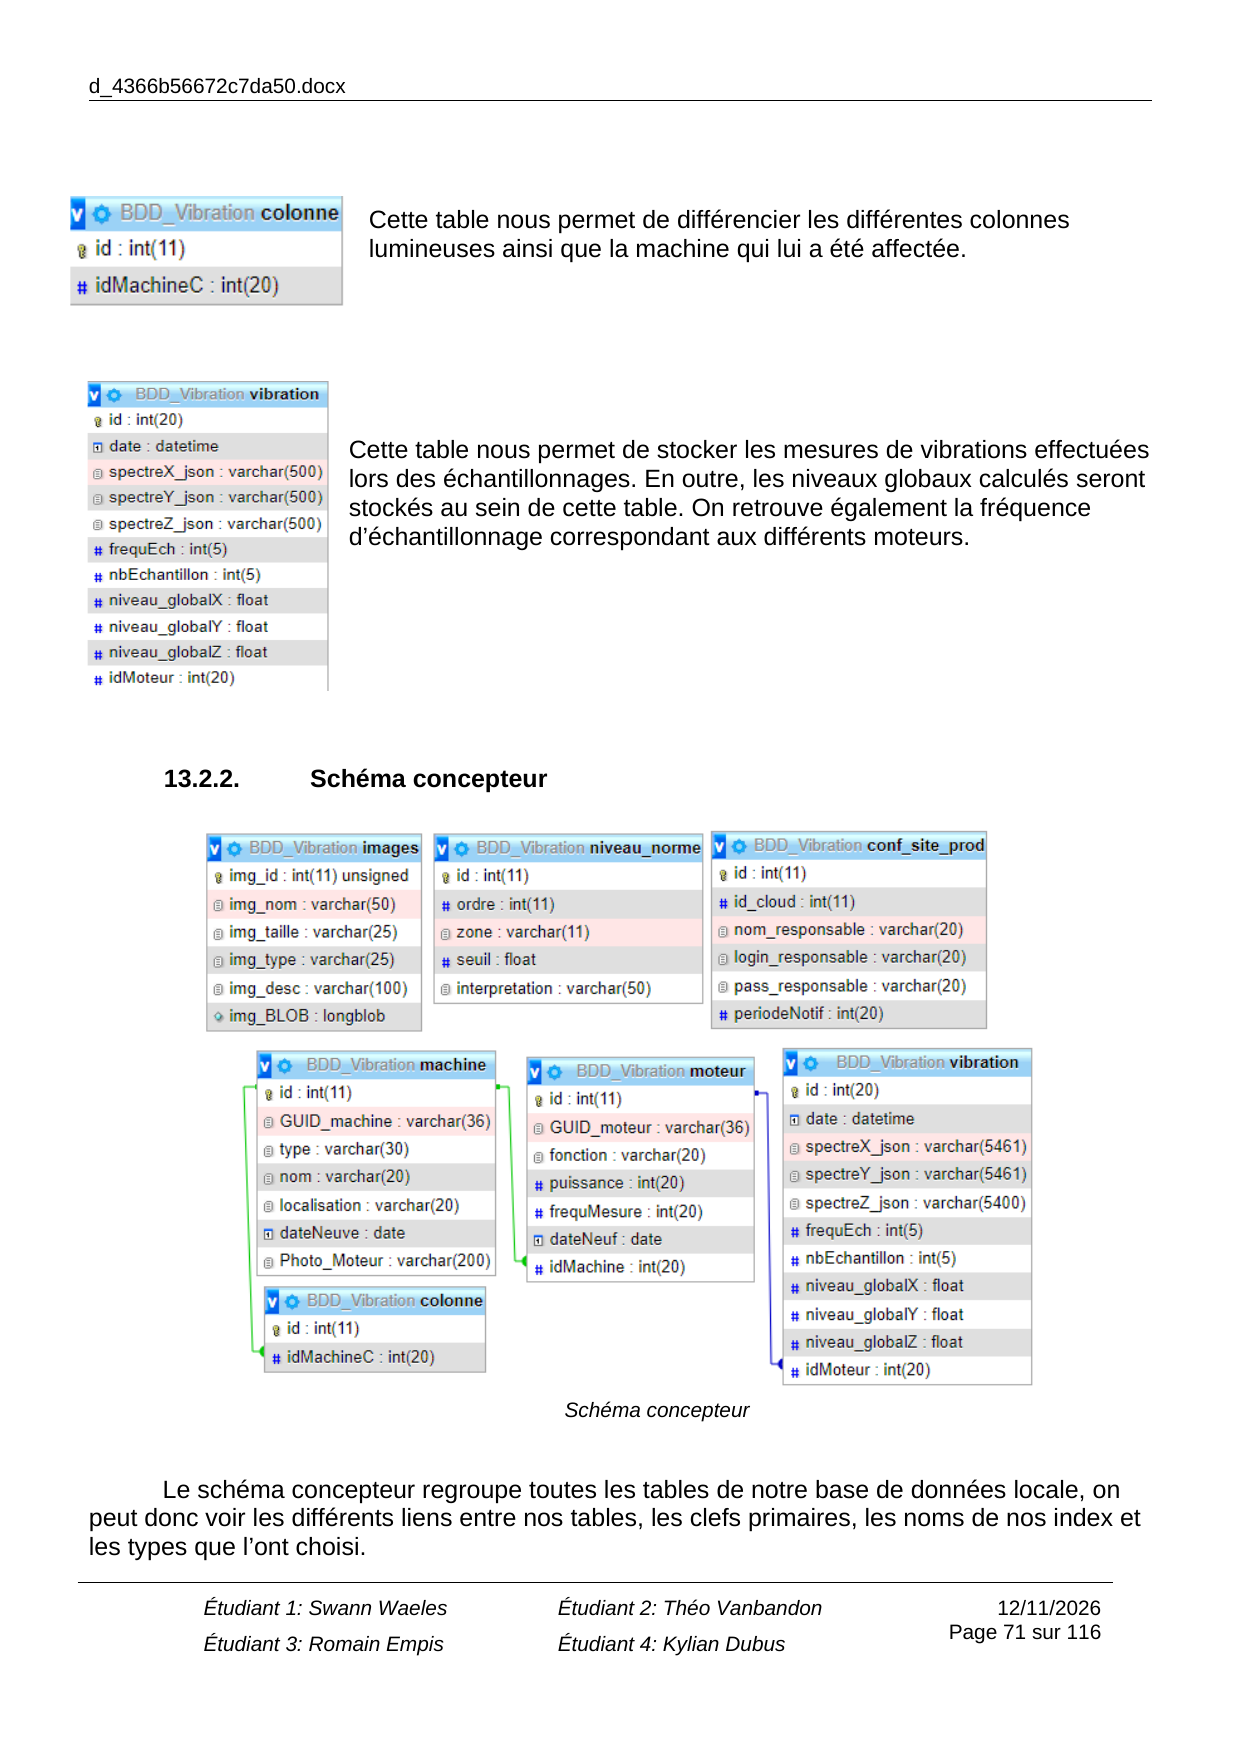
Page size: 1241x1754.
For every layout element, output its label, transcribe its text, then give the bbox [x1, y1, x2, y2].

text Schéma concepteur [89, 1398, 1152, 1422]
picture [87, 381, 330, 691]
picture [196, 821, 1045, 1398]
subtitle Schéma concepteur [164, 764, 1152, 793]
text Le schéma concepteur regroupe toutes les tables de notre base de données locale, on peut donc voir les différents liens entre nos tables, les clefs primaires, les noms de nos index et les types que l’ont choisi. [89, 1474, 1152, 1561]
picture [70, 196, 350, 309]
text Cette table nous permet de différencier les différentes colonnes lumineuses ainsi que la machine qui lui a été affectée. [350, 205, 1152, 263]
text Cette table nous permet de stocker les mesures de vibrations effectuées lors des échantillonnages. En outre, les niveaux globaux calculés seront stockés au sein de cette table. On retrouve également la fréquence d’échantillonnage correspondant aux différents moteurs. [330, 435, 1152, 550]
